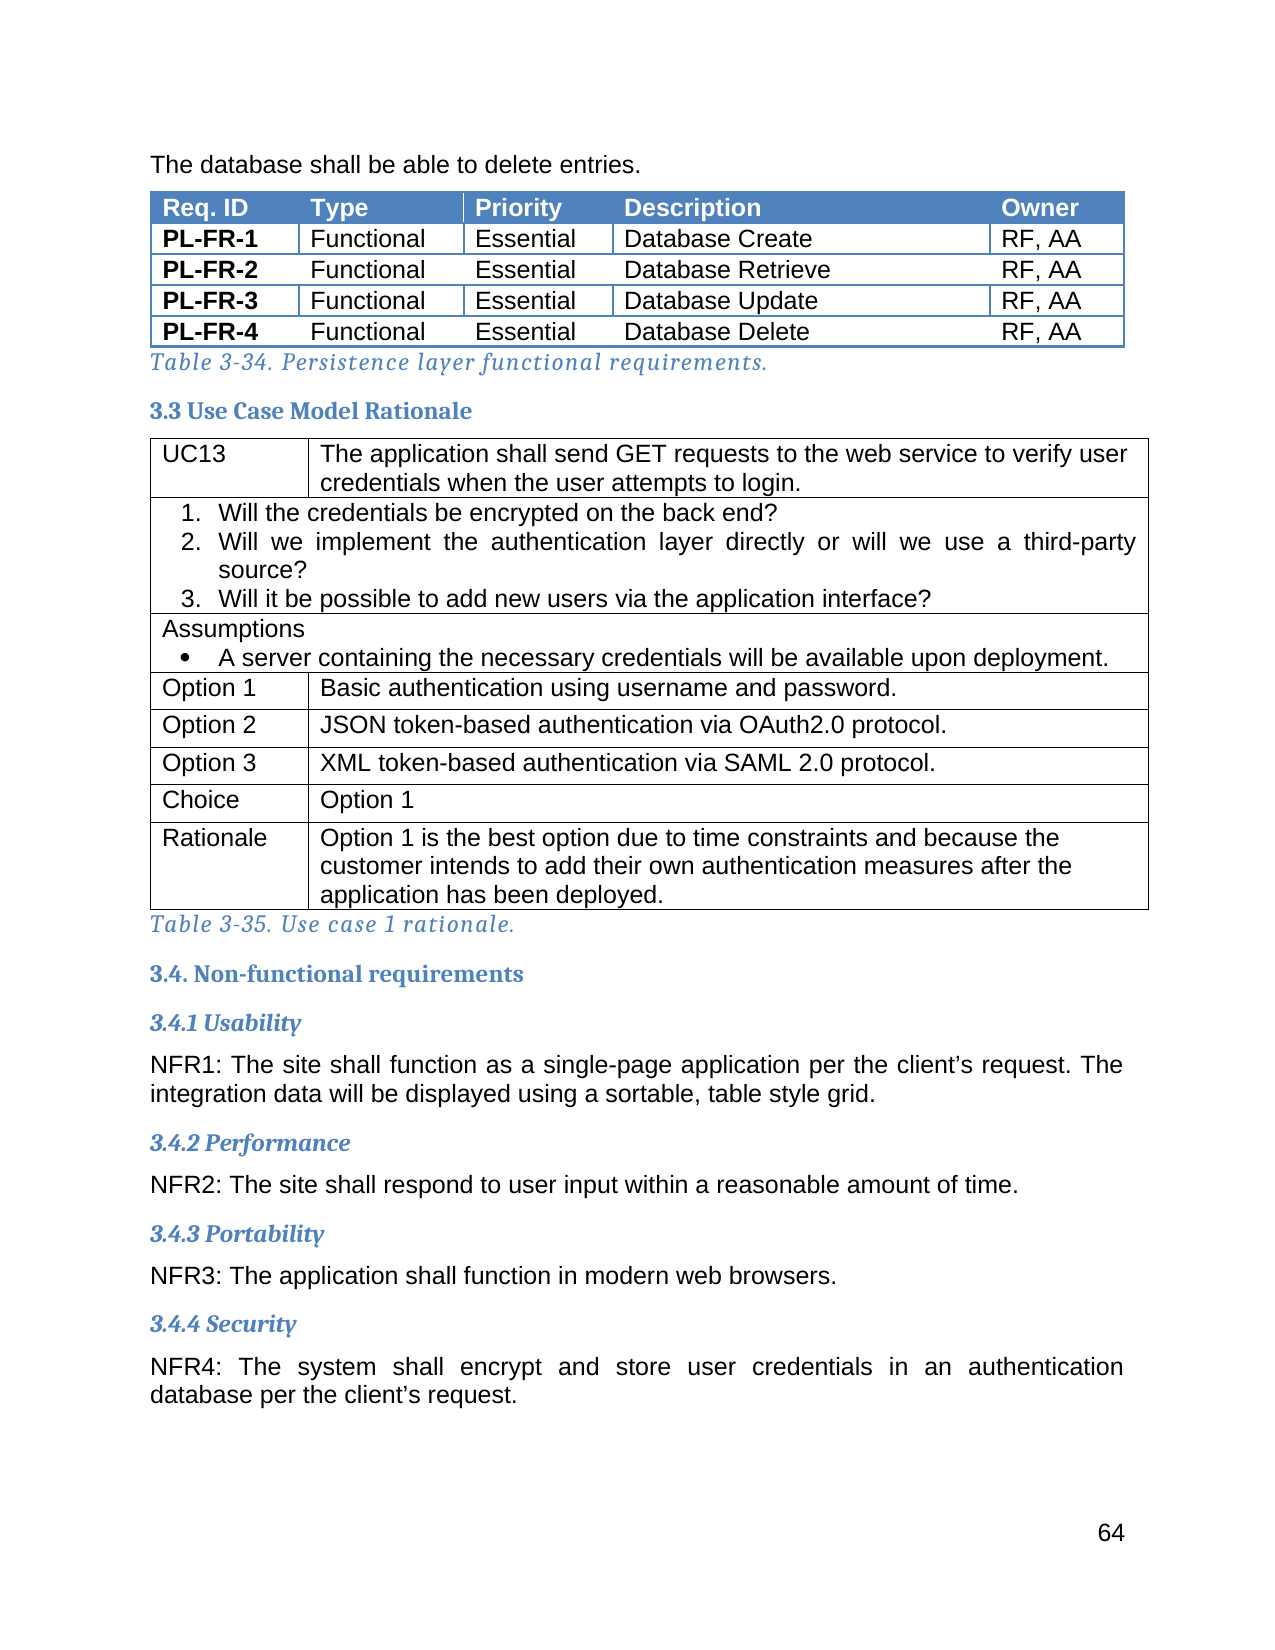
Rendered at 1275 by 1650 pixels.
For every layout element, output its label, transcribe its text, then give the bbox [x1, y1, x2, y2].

text NFR4: The system shall encrypt and store user credentials in an authentication database per the client’s request. [150, 1352, 1125, 1409]
table_cell Will the credentials be encrypted on the back end? Will we implement the authentication layer directly or will we use a third-party source? Will it be possible to add new users via the application interface? [151, 498, 1148, 613]
subtitle Table 3-35. Use case 1 rationale. [150, 910, 1125, 939]
table_cell Option 3 [151, 748, 308, 784]
table_cell Essential [465, 286, 612, 314]
subtitle 3.4.2 Performance [150, 1129, 1125, 1157]
table_cell Choice [151, 785, 308, 822]
table_cell Functional [299, 317, 463, 345]
table_cell PL-FR-1 [152, 224, 298, 253]
text The database shall be able to delete entries. [150, 150, 1125, 179]
table_header Req. ID [152, 193, 299, 222]
table_cell JSON token-based authentication via OAuth2.0 protocol. [309, 710, 1148, 747]
subtitle 3.4.1 Usability [150, 1009, 1125, 1038]
table_header Priority [464, 193, 613, 222]
subtitle 3.4. Non-functional requirements [150, 959, 1125, 988]
table_cell Database Create [614, 224, 989, 253]
table_cell PL-FR-2 [152, 255, 299, 284]
table_cell Database Delete [613, 317, 990, 345]
table_header Owner [990, 193, 1123, 222]
text NFR1: The site shall function as a single-page application per the client’s request. The integration data will be displayed using a sortable, table style grid. [150, 1050, 1125, 1108]
text NFR2: The site shall respond to user input within a reasonable amount of time. [150, 1170, 1125, 1199]
table_cell Option 1 is the best option due to time constraints and because the customer intends to add their own authentication measures after the application has been deployed. [309, 823, 1148, 909]
subtitle 3.4.4 Security [150, 1310, 1125, 1339]
table_header UC13 [151, 439, 308, 497]
table_cell Option 1 [309, 785, 1148, 822]
table_cell Rationale [151, 823, 308, 909]
table_cell Database Update [614, 286, 989, 314]
table_cell Database Retrieve [613, 255, 990, 284]
table_cell RF, AA [990, 255, 1123, 284]
table_cell RF, AA [991, 286, 1123, 314]
table_cell Option 2 [151, 710, 308, 747]
text NFR3: The application shall function in modern web browsers. [150, 1261, 1125, 1289]
table_header Type [299, 193, 463, 222]
table_cell PL-FR-4 [152, 317, 299, 345]
table_cell RF, AA [991, 224, 1123, 253]
table_cell Essential [464, 255, 613, 284]
table_header The application shall send GET requests to the web service to verify user credentials when the user attempts to login. [309, 439, 1148, 497]
subtitle Table 3-34. Persistence layer functional requirements. [150, 348, 1125, 376]
table_cell Basic authentication using username and password. [309, 673, 1148, 709]
table_cell Assumptions A server containing the necessary credentials will be available upon deployment. [151, 614, 1148, 672]
table_cell Functional [299, 255, 463, 284]
table_cell Functional [300, 286, 463, 314]
table_cell Functional [300, 224, 463, 253]
table_cell Essential [465, 224, 612, 253]
table_cell PL-FR-3 [152, 286, 298, 314]
subtitle 3.4.3 Portability [150, 1219, 1125, 1248]
table_cell RF, AA [990, 317, 1123, 345]
subtitle 3.3 Use Case Model Rationale [150, 397, 1125, 426]
table_cell Essential [464, 317, 613, 345]
table_cell Option 1 [151, 673, 308, 709]
table_header Description [613, 193, 990, 222]
table_cell XML token-based authentication via SAML 2.0 protocol. [309, 748, 1148, 784]
